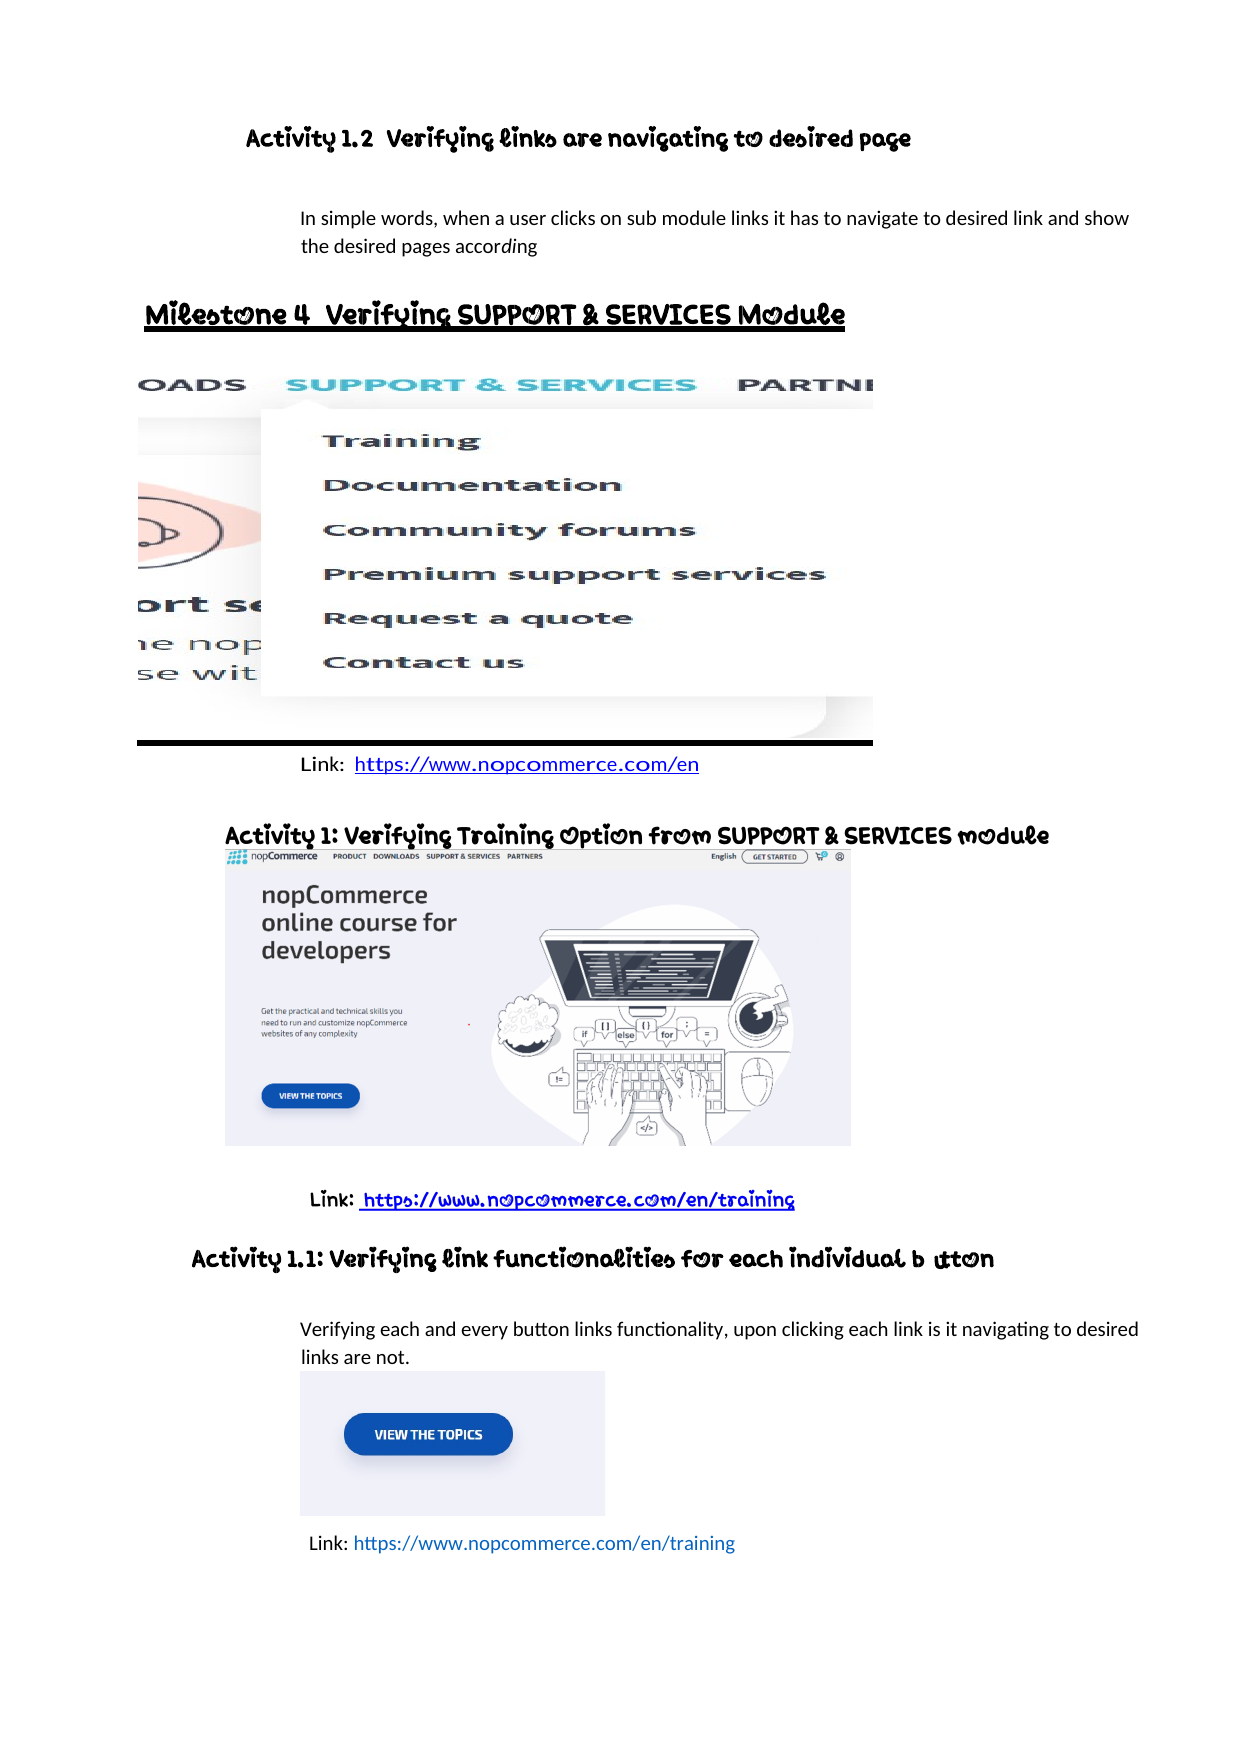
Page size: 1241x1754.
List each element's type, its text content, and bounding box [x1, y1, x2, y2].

picture [224, 822, 1049, 1211]
text Verifying each and every button links functionality, upon clicking each link is it navigating to desired links are not. [300, 1317, 1149, 1369]
text Link: https://www.nopcommerce.com/en/training [309, 1530, 1155, 1556]
picture [138, 365, 873, 738]
text In simple words, when a user clicks on sub module links it has to navigate to desired link and show the desired pages according [300, 206, 1149, 258]
picture [299, 1371, 605, 1516]
